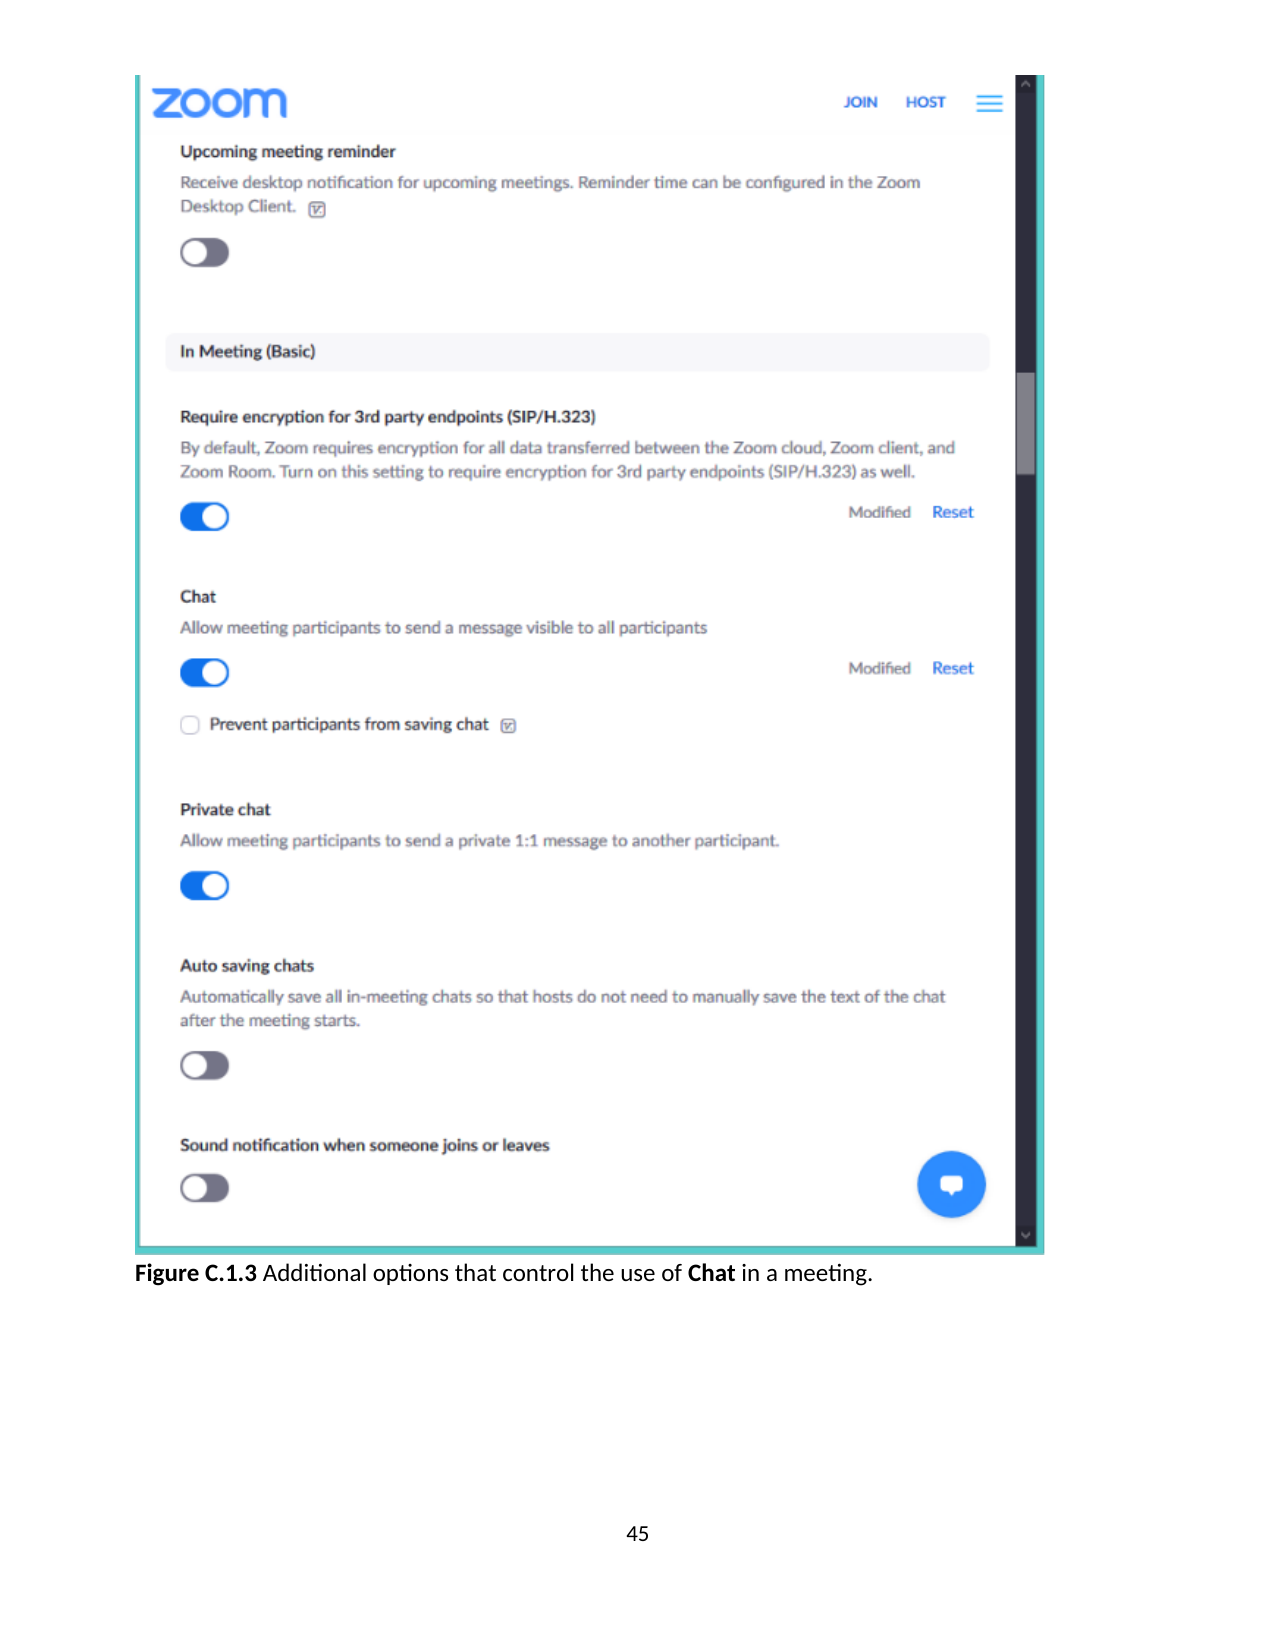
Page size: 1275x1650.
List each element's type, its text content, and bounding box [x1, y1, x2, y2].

text Figure C.1.3 Additional options that control the use of Chat in a meeting. [135, 1257, 1140, 1287]
